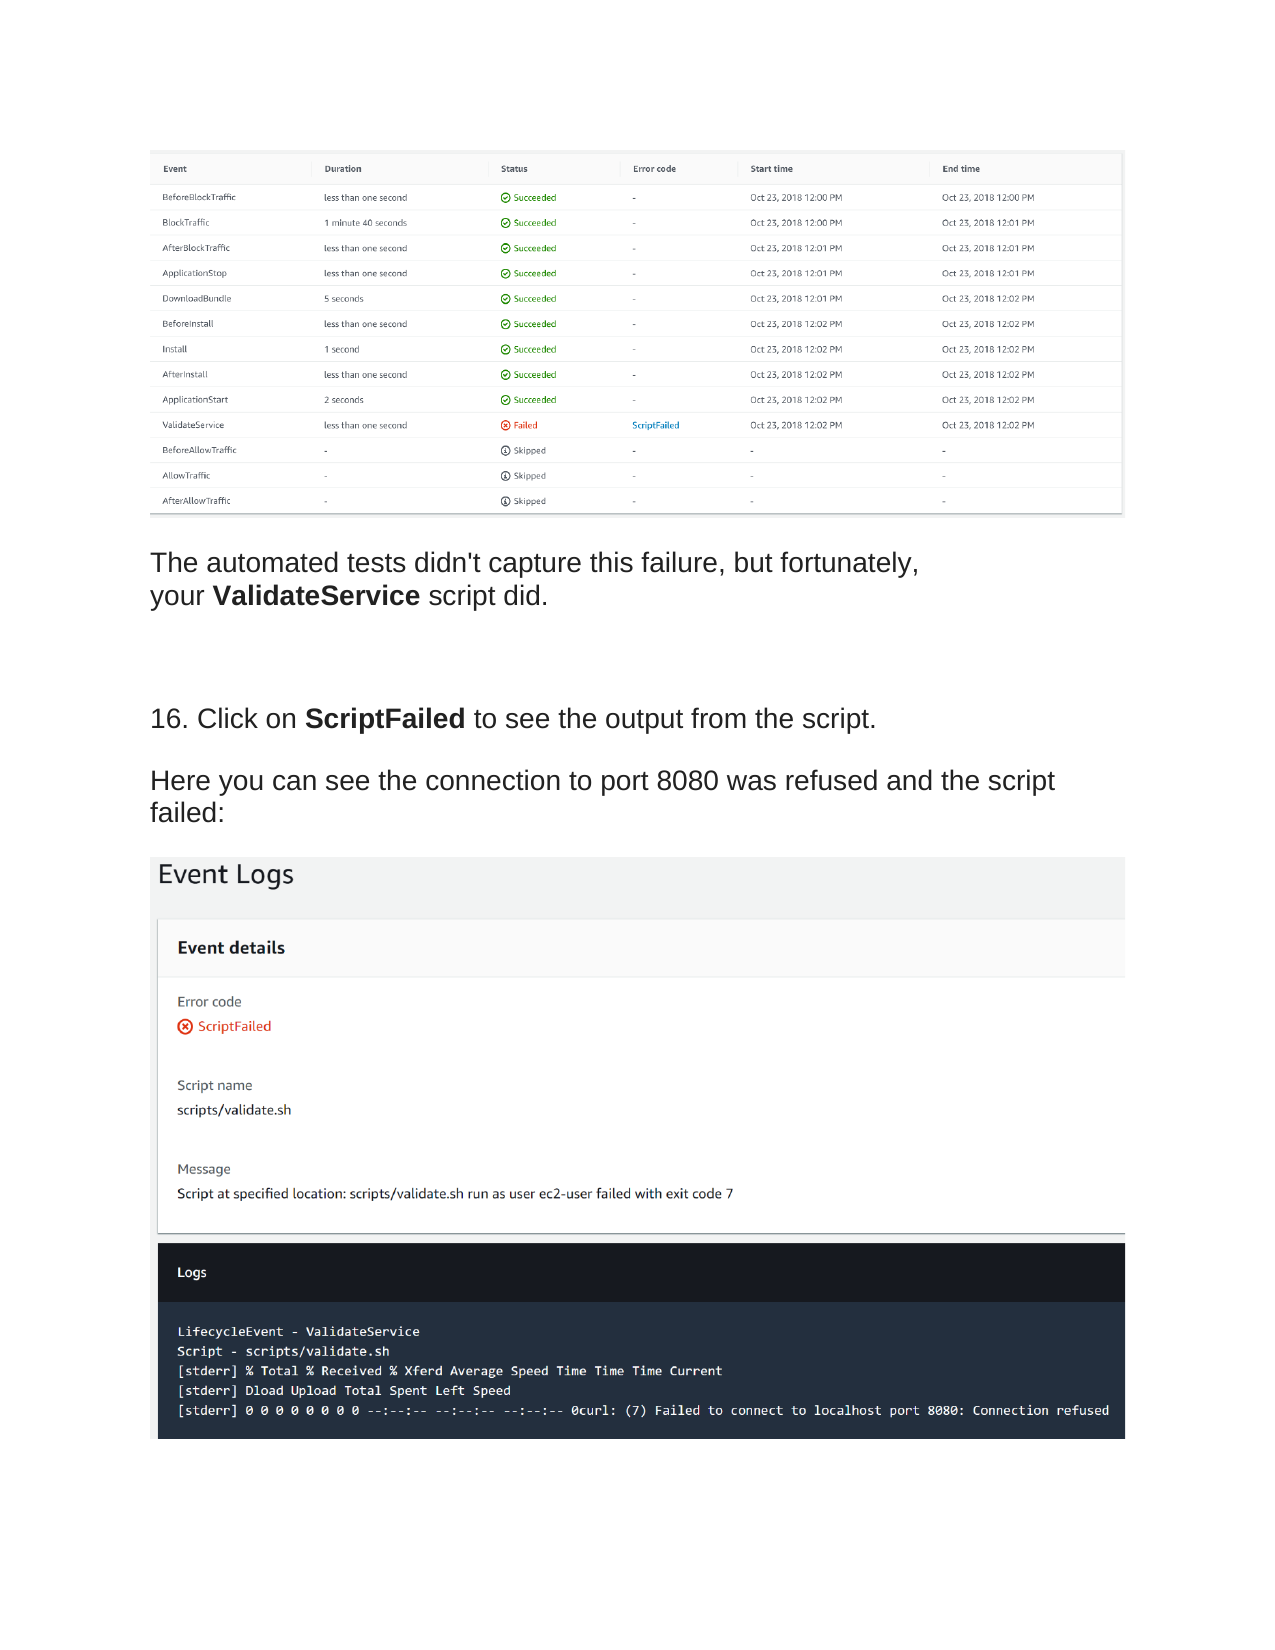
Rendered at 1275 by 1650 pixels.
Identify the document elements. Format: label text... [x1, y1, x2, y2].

text Here you can see the connection to port 8080 was refused and the script failed: [150, 763, 1125, 828]
text 16. Click on ScriptFailed to see the output from the script. [150, 702, 1125, 734]
text The automated tests didn't capture this failure, but fortunately, your ValidateService script did. [150, 546, 1125, 611]
picture [150, 150, 1125, 518]
picture [150, 857, 1125, 1439]
